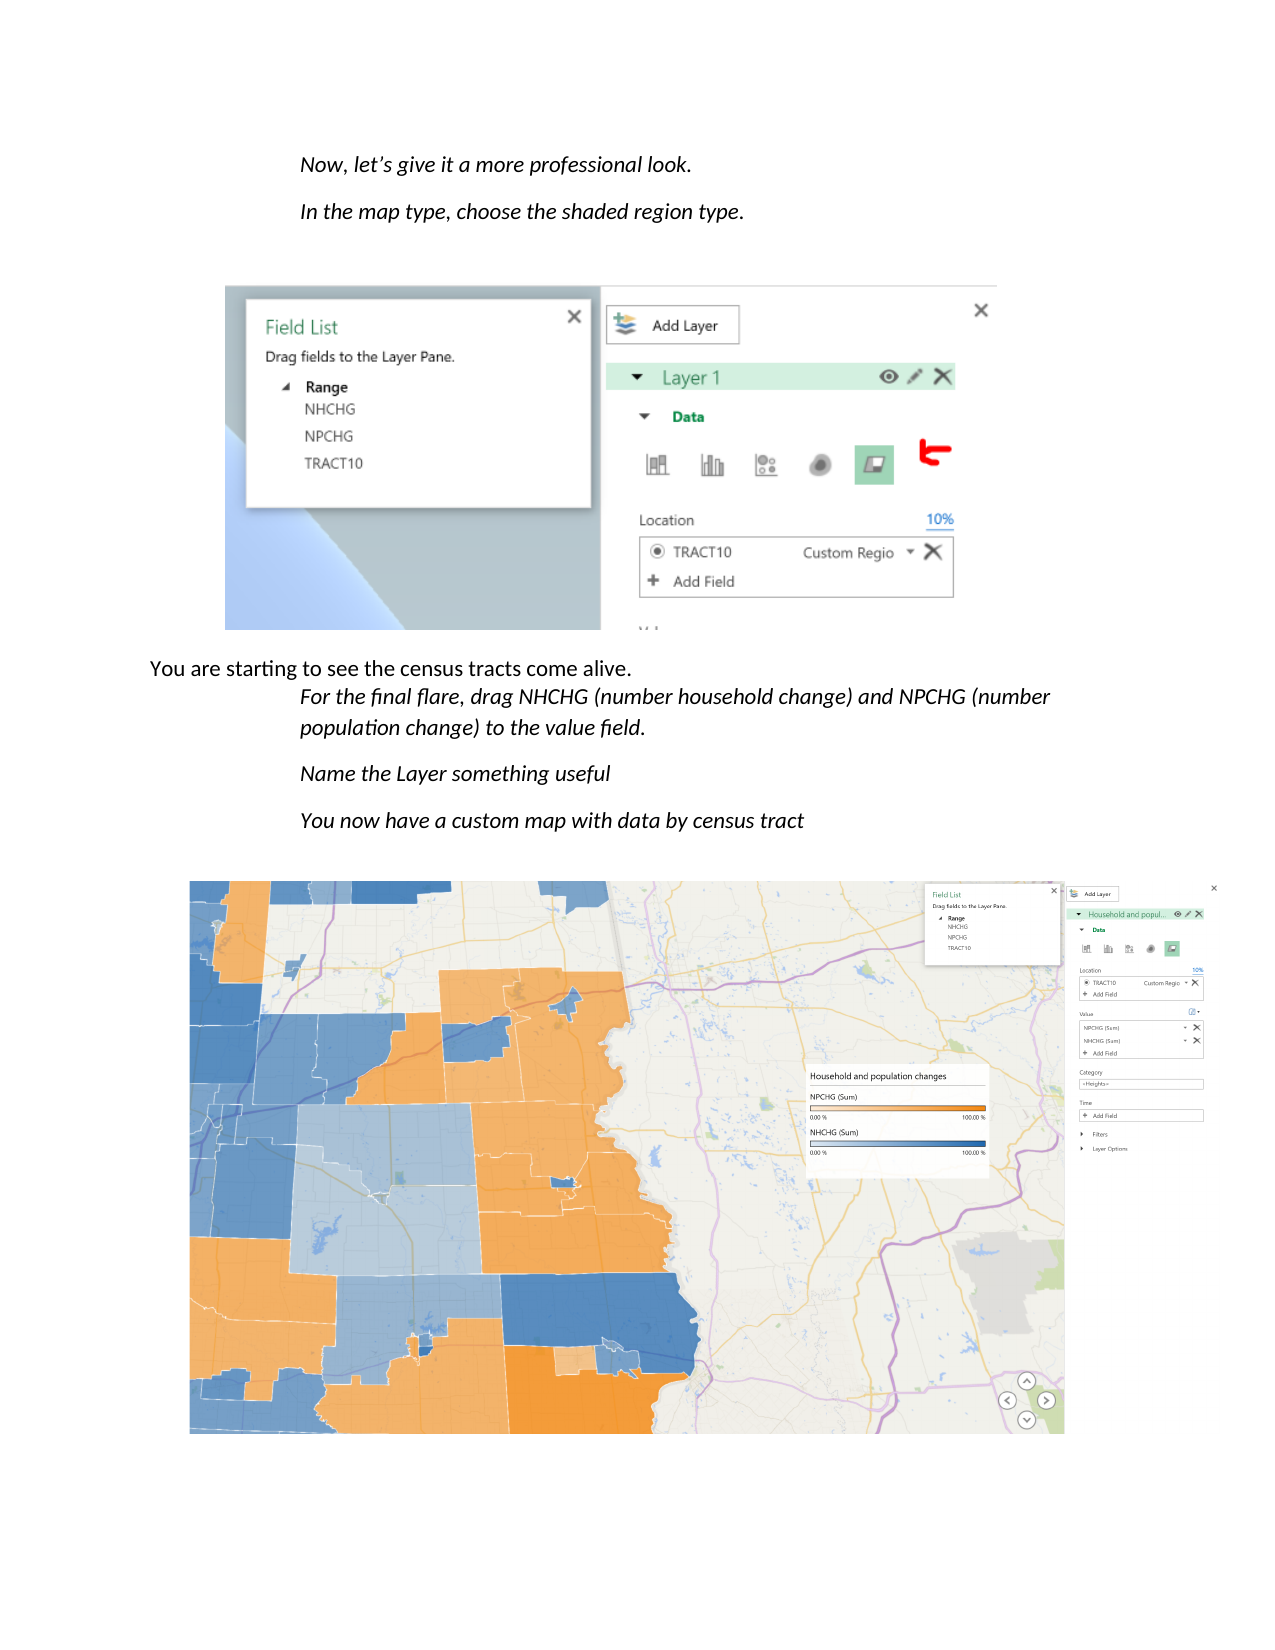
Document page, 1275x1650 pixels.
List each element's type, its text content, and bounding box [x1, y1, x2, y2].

text You now have a custom map with data by census tract [300, 806, 1125, 834]
text Now, let’s give it a more professional look. [300, 150, 1125, 178]
text You are starting to see the census tracts come alive. [150, 654, 1125, 682]
picture [225, 252, 997, 630]
text Name the Layer something useful [300, 759, 1125, 788]
picture [189, 881, 1220, 1434]
text In the map type, choose the shaded region type. [300, 197, 1125, 225]
text For the final flare, drag NHCHG (number household change) and NPCHG (number population change) to the value field. [300, 682, 1125, 741]
